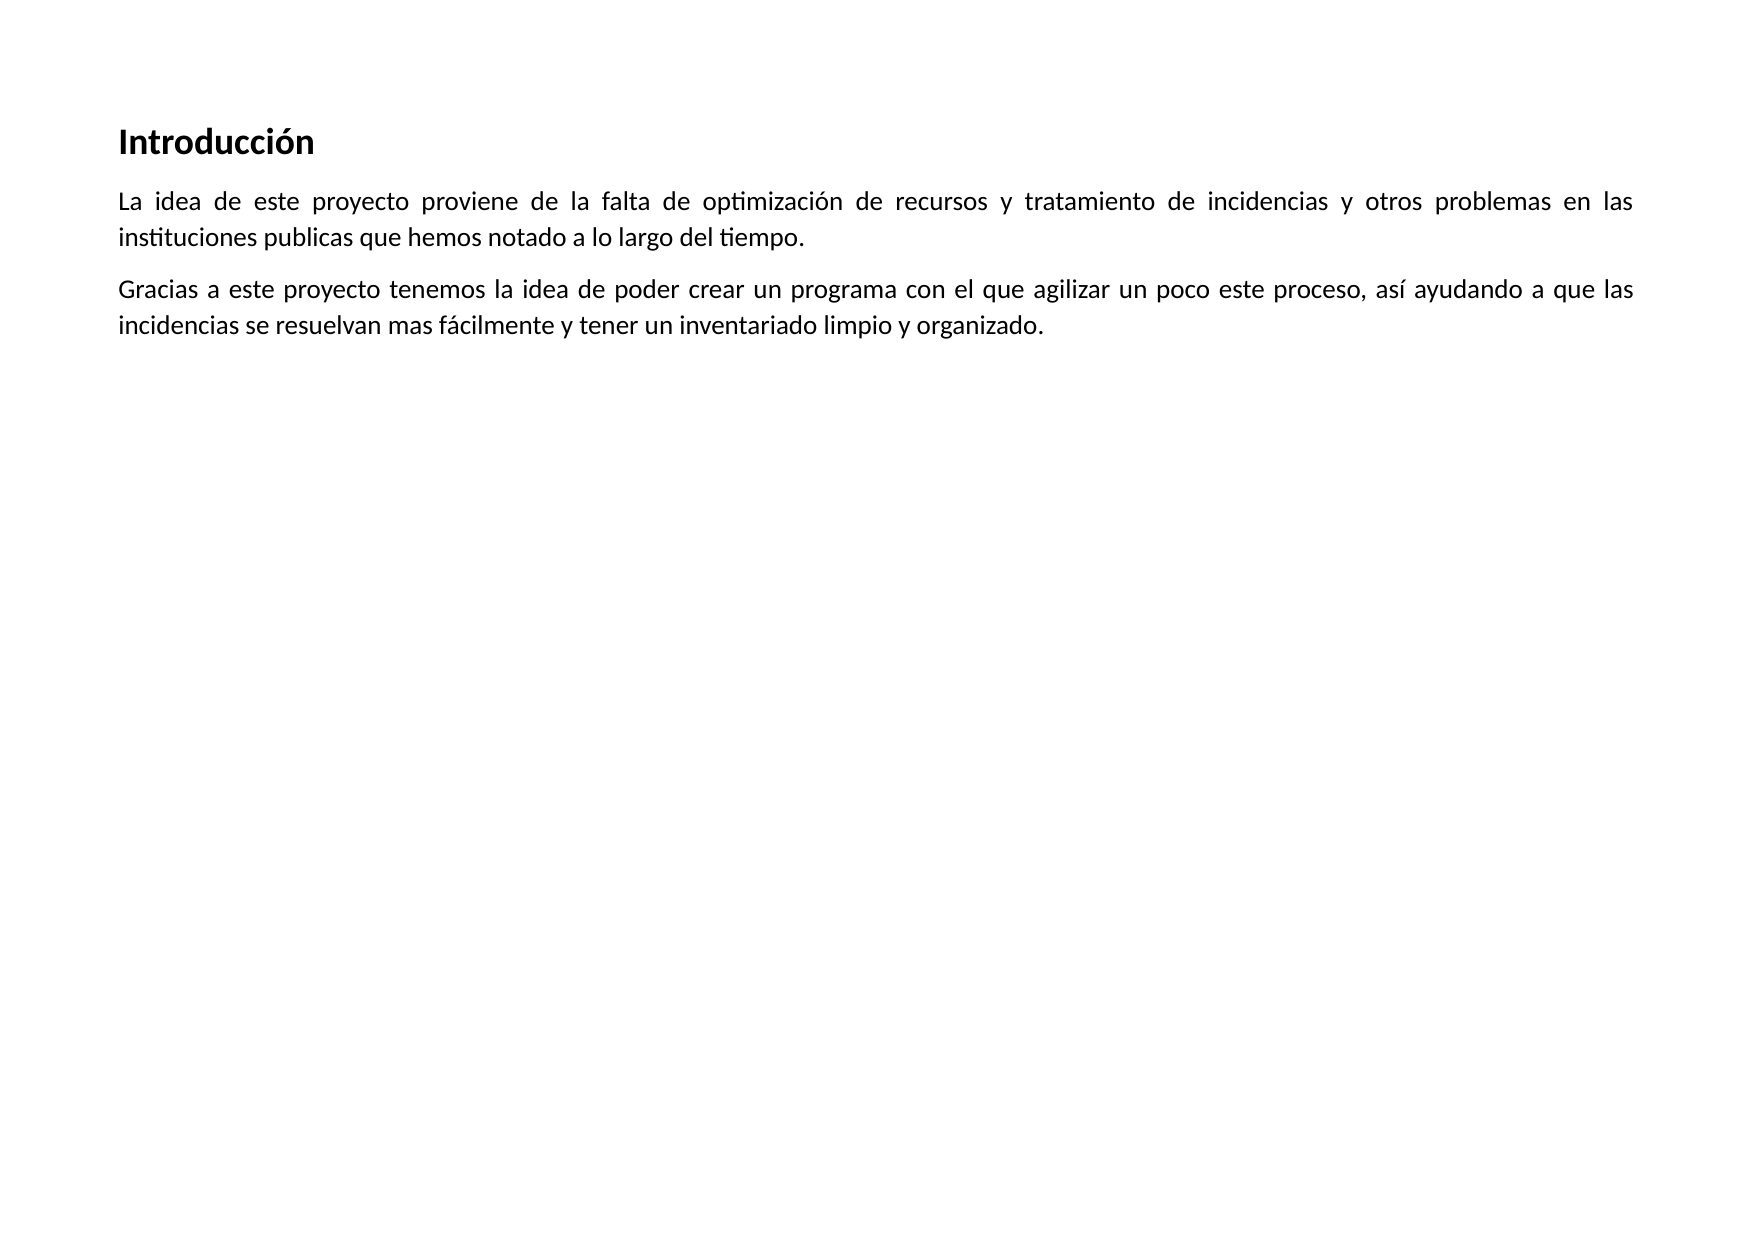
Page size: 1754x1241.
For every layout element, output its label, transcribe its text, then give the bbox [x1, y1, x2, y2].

text Introducción [118, 118, 1636, 164]
text Gracias a este proyecto tenemos la idea de poder crear un programa con el que agilizar un poco este proceso, así ayudando a que las incidencias se resuelvan mas fácilmente y tener un inventariado limpio y organizado. [118, 272, 1636, 341]
text La idea de este proyecto proviene de la falta de optimización de recursos y tratamiento de incidencias y otros problemas en las instituciones publicas que hemos notado a lo largo del tiempo. [118, 184, 1636, 253]
